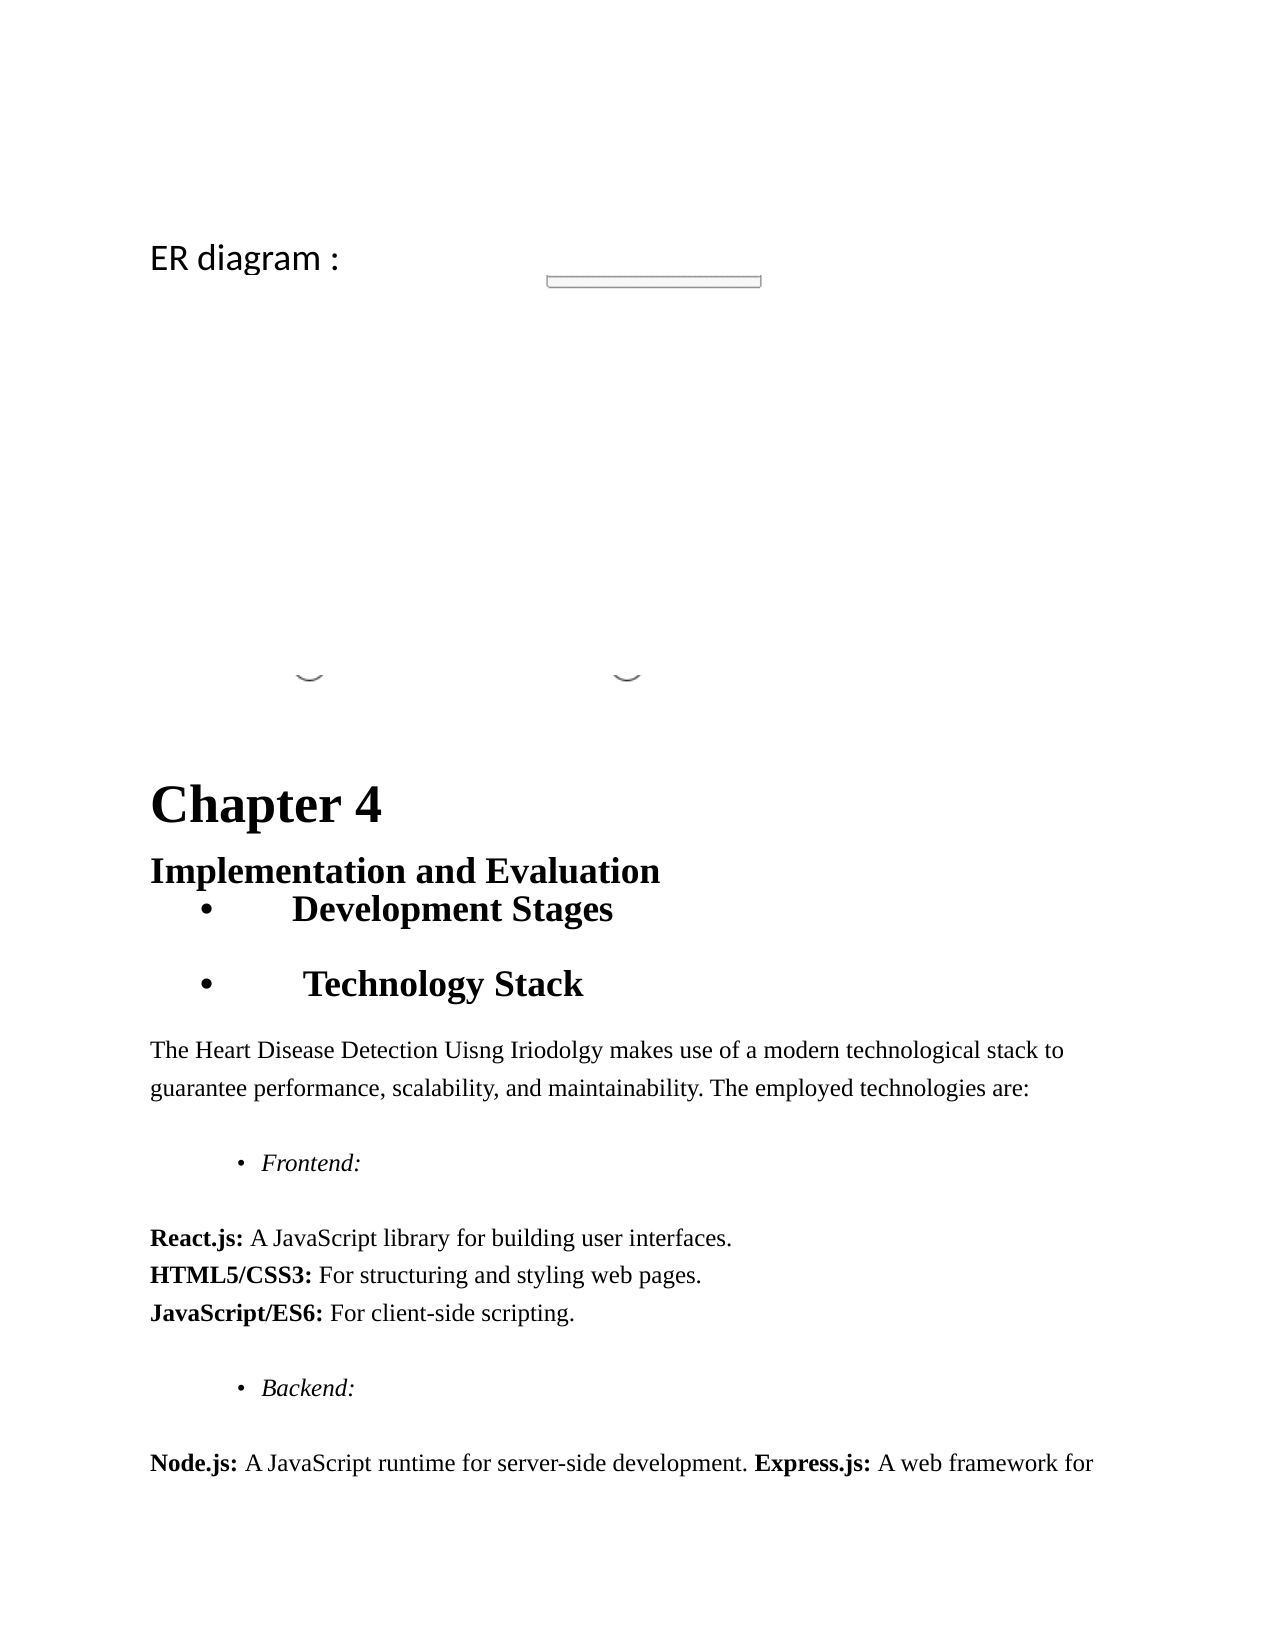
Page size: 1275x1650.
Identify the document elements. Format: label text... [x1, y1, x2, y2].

list Development Stages [200, 891, 1125, 929]
text HTML5/CSS3: For structuring and styling web pages. [150, 1254, 1125, 1291]
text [150, 1441, 1125, 1479]
text Chapter 4 [257, 800, 1125, 829]
list Frontend: [236, 1141, 1125, 1179]
list Backend: [236, 1366, 1125, 1404]
text JavaScript/ES6: For client-side scripting. [150, 1291, 1125, 1329]
text React.js: A JavaScript library for building user interfaces. [150, 1216, 1125, 1254]
text The Heart Disease Detection Uisng Iriodolgy makes use of a modern technological stack to guarantee performance, scalability, and maintainability. The employed technologies are: [150, 1029, 1125, 1104]
text Implementation and Evaluation [150, 854, 1125, 891]
text Chapter 4 [150, 800, 249, 829]
text ER diagram : [150, 250, 1125, 275]
list Technology Stack [200, 966, 1125, 1004]
